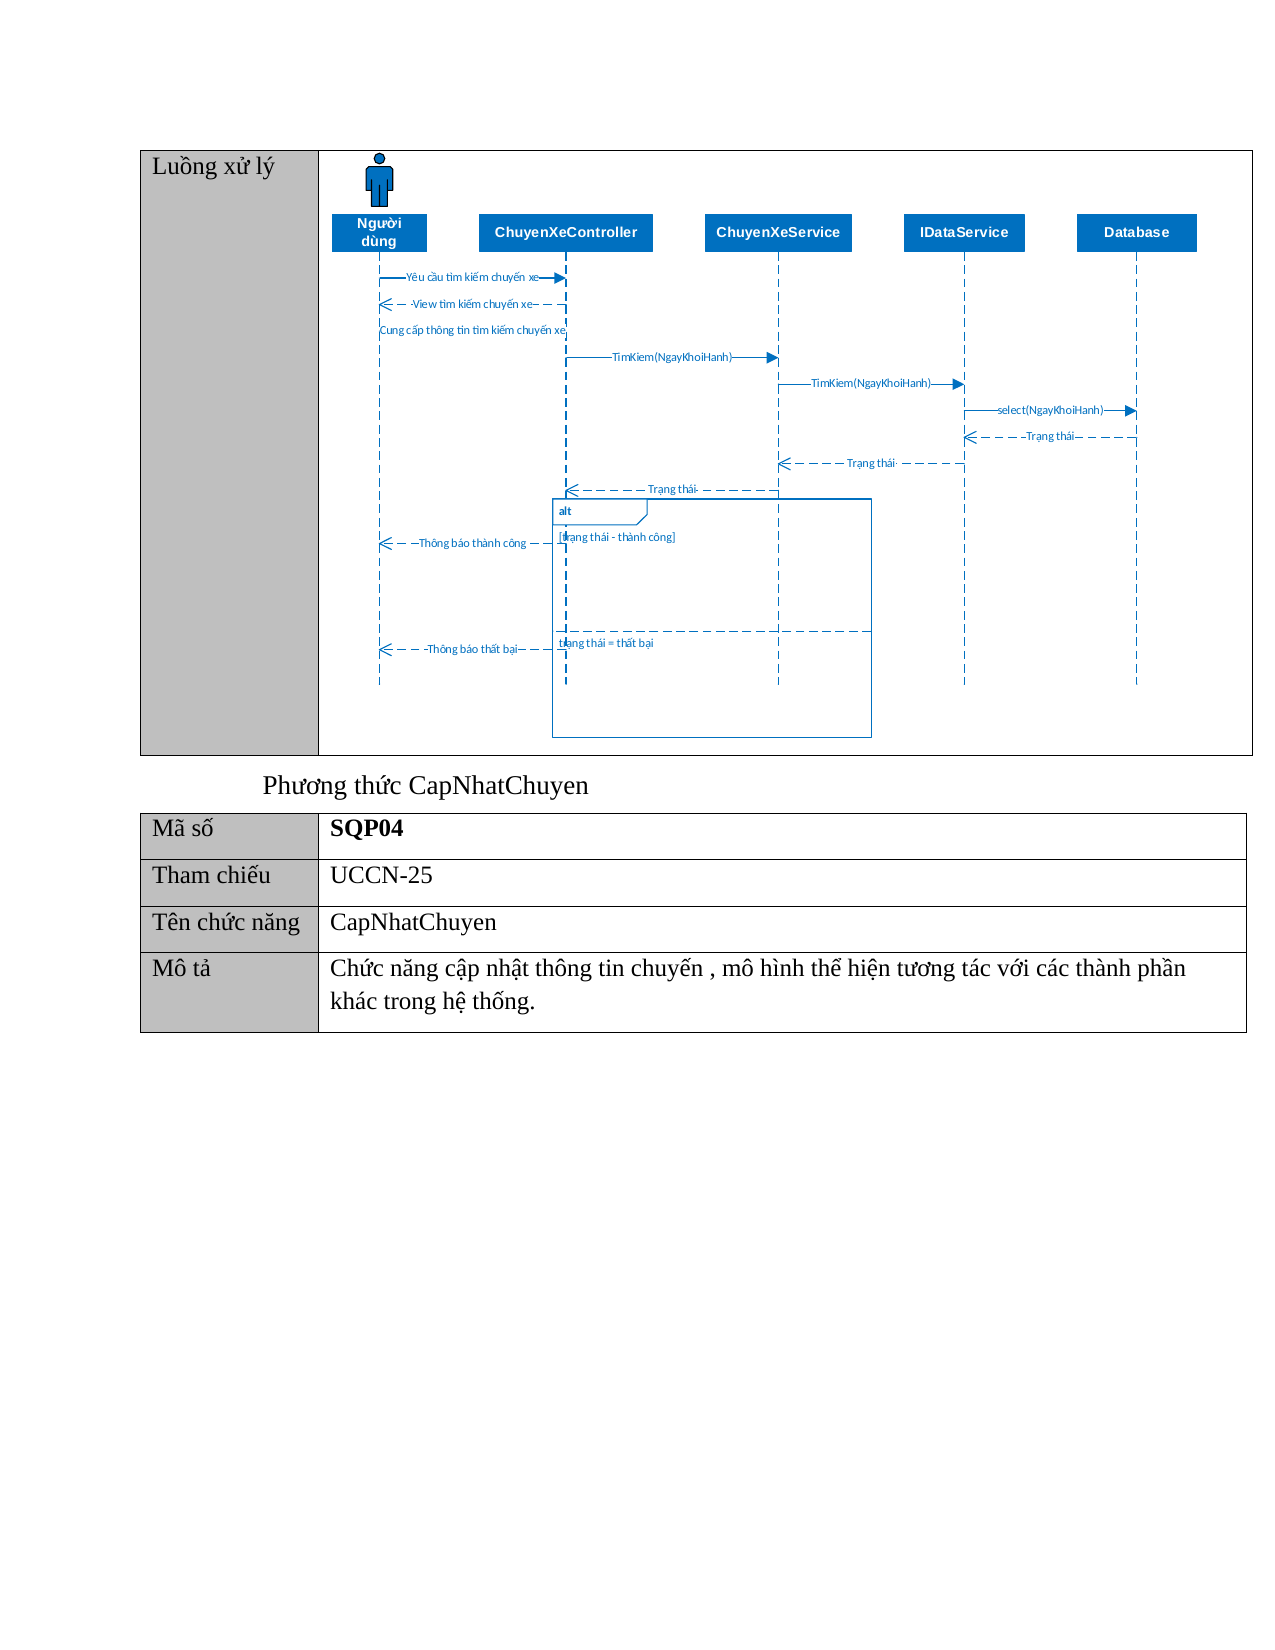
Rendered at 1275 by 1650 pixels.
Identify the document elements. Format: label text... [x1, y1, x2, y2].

table_cell Tên chức năng [141, 907, 318, 952]
table_header Mã số [141, 814, 318, 859]
table_cell [319, 151, 1252, 755]
table_cell UCCN-25 [319, 860, 1246, 906]
table_cell Mô tả [141, 953, 318, 1032]
list Phương thức CapNhatChuyen [262, 769, 1125, 800]
table_cell CapNhatChuyen [319, 907, 1246, 952]
table_header SQP04 [319, 814, 1246, 859]
table_cell Luồng xử lý [141, 151, 318, 755]
table_cell Tham chiếu [141, 860, 318, 906]
table_cell Chức năng cập nhật thông tin chuyến , mô hình thể hiện tương tác với các thành phần khác trong hệ thống. [319, 953, 1246, 1032]
